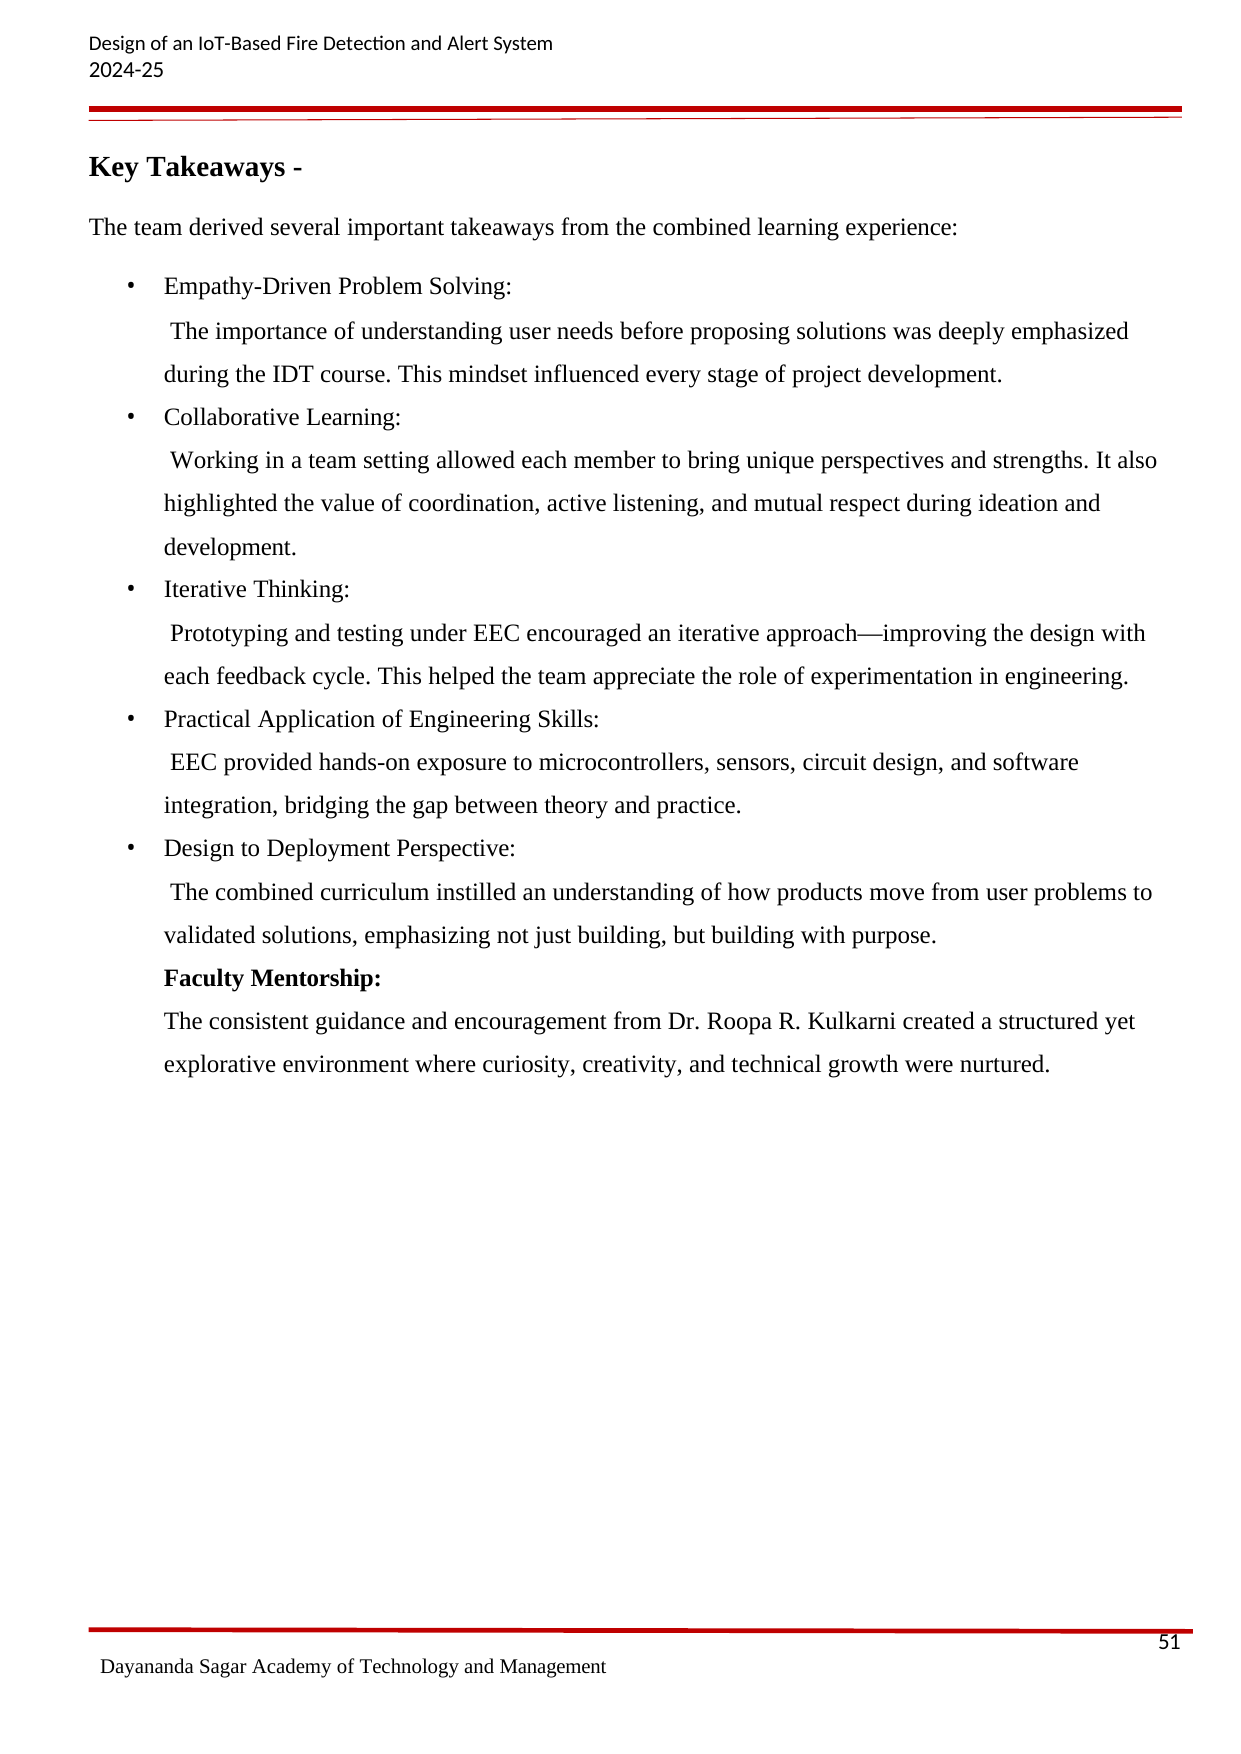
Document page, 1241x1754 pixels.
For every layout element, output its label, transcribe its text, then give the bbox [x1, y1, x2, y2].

list Design to Deployment Perspective: [126, 833, 1226, 862]
list Practical Application of Engineering Skills: [126, 704, 1226, 733]
list Collaborative Learning: [126, 402, 1226, 431]
text The combined curriculum instilled an understanding of how products move from user problems to validated solutions, emphasizing not just building, but building with purpose. [164, 877, 1226, 948]
text Prototyping and testing under EEC encouraged an iterative approach—improving the design with each feedback cycle. This helped the team appreciate the role of experimentation in engineering. [164, 618, 1164, 690]
subtitle Key Takeaways - [88, 149, 1226, 183]
subtitle Faculty Mentorship: [164, 963, 1226, 992]
text The consistent guidance and encouragement from Dr. Roopa R. Kulkarni created a structured yet explorative environment where curiosity, creativity, and technical growth were nurtured. [164, 1006, 1226, 1078]
list Iterative Thinking: [126, 575, 1226, 603]
text Working in a team setting allowed each member to bring unique perspectives and strengths. It also highlighted the value of coordination, active listening, and mutual respect during ideation and development. [164, 445, 1226, 560]
text EEC provided hands-on exposure to microcontrollers, sensors, circuit design, and software integration, bridging the gap between theory and practice. [164, 747, 1164, 819]
text The team derived several important takeaways from the combined learning experience: [88, 212, 1226, 241]
text The importance of understanding user needs before proposing solutions was deeply emphasized during the IDT course. This mindset influenced every stage of project development. [164, 316, 1164, 388]
list Empathy-Driven Problem Solving: [126, 268, 1226, 302]
